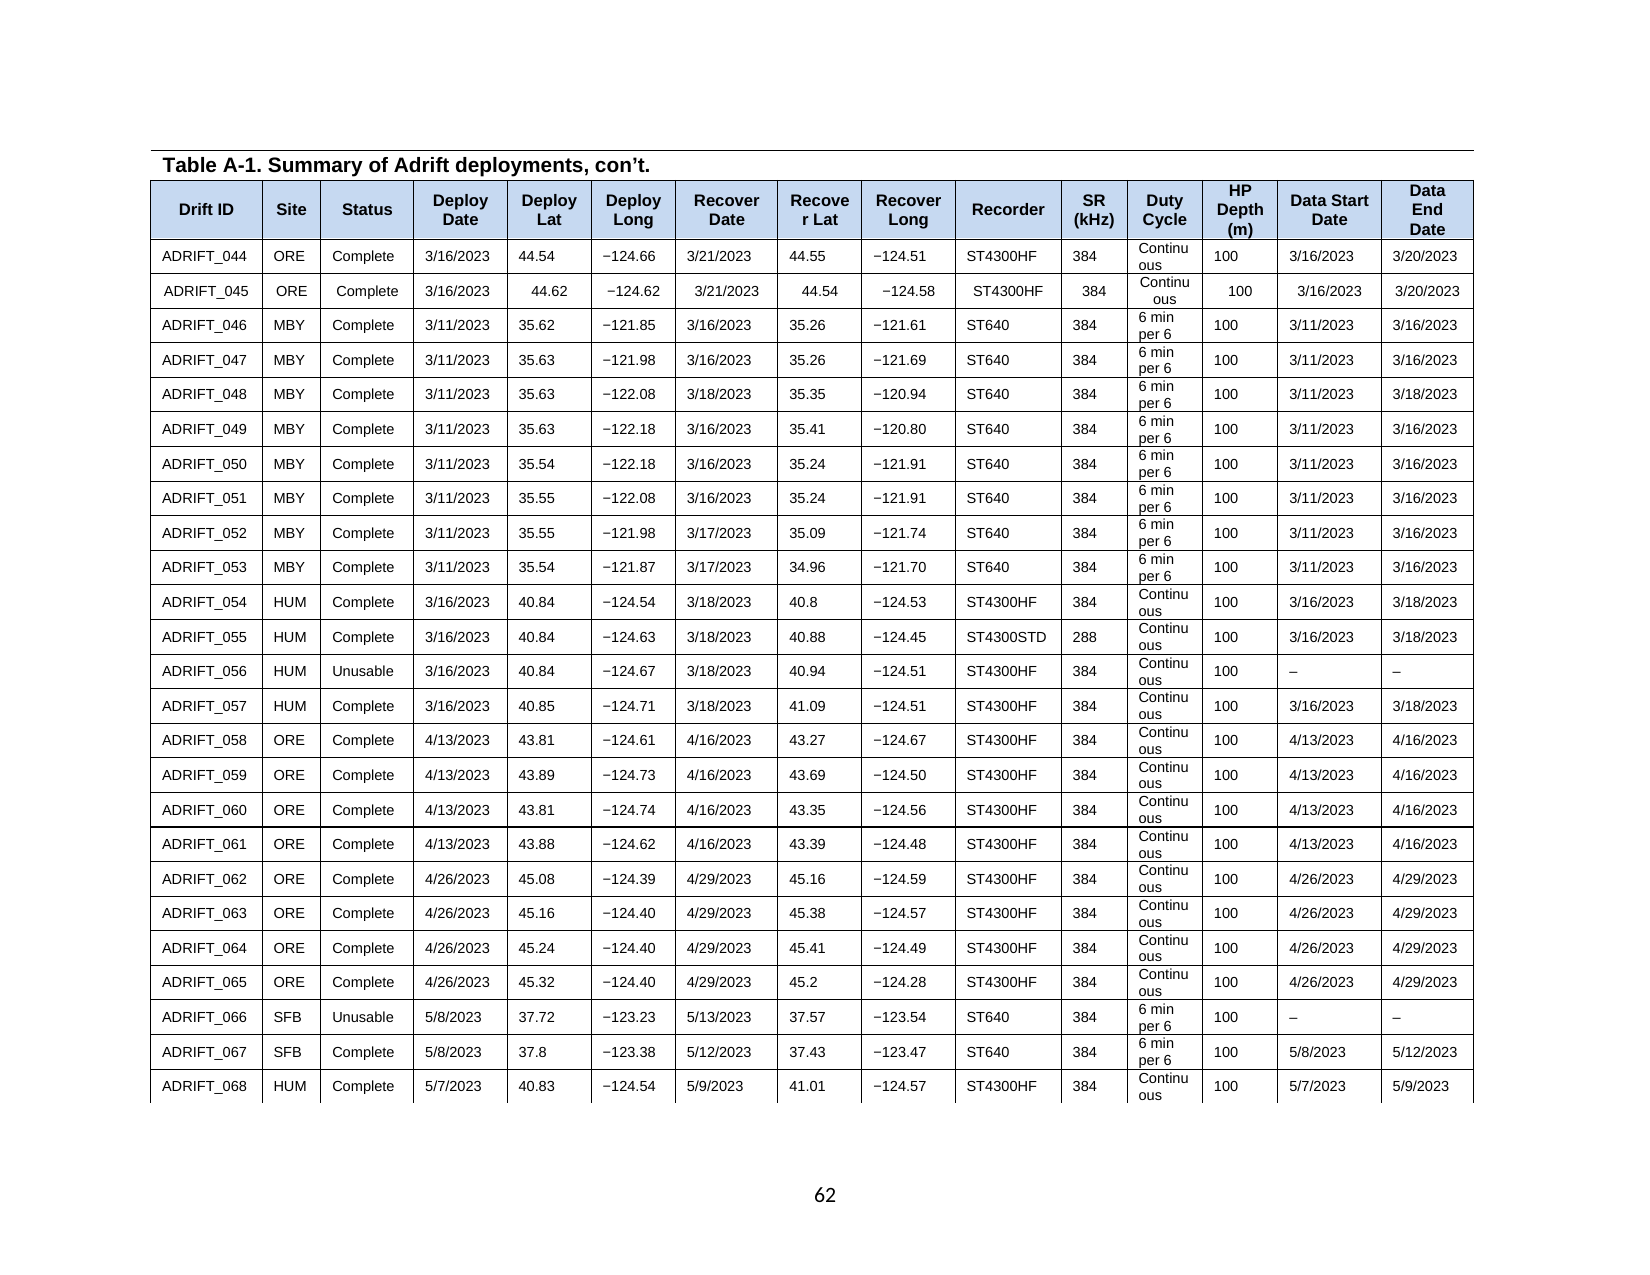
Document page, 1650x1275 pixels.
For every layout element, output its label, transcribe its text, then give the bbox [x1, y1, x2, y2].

table_cell −124.67 [592, 655, 675, 688]
table_cell 3/21/2023 [676, 240, 777, 273]
table_cell 45.32 [508, 966, 591, 999]
table_cell 3/16/2023 [414, 585, 507, 619]
table_cell ADRIFT_066 [151, 1000, 262, 1034]
table_cell ST4300HF [956, 655, 1061, 688]
table_cell 3/16/2023 [676, 482, 777, 515]
table_cell 4/13/2023 [414, 724, 507, 757]
table_cell MBY [263, 309, 320, 342]
table_cell Drift ID [151, 181, 262, 238]
table_cell ST640 [956, 378, 1061, 411]
table_cell 35.54 [508, 447, 591, 481]
table_cell 35.55 [508, 482, 591, 515]
table_cell 45.16 [508, 897, 591, 930]
table_cell 3/16/2023 [414, 620, 507, 653]
table_cell Recover Lat [778, 181, 861, 238]
table_cell −124.50 [862, 758, 955, 792]
table_cell 40.94 [778, 655, 861, 688]
table_cell 35.63 [508, 343, 591, 377]
table_cell Recover Long [862, 181, 955, 238]
table_cell 384 [1062, 931, 1127, 965]
table_cell ST4300HF [956, 724, 1061, 757]
table_cell 3/16/2023 [676, 447, 777, 481]
table_cell Continuous [1128, 931, 1202, 965]
table_cell 43.89 [508, 758, 591, 792]
table_cell 3/18/2023 [676, 655, 777, 688]
table_cell 3/11/2023 [1278, 516, 1381, 550]
table_cell 3/21/2023 [676, 274, 777, 308]
table_cell Continuous [1128, 828, 1202, 861]
table_cell 6 min per 6 [1128, 1035, 1202, 1068]
table_cell −121.85 [592, 309, 675, 342]
table_cell 4/26/2023 [1278, 966, 1381, 999]
table_cell ADRIFT_052 [151, 516, 262, 550]
table_cell 4/26/2023 [1278, 931, 1381, 965]
table_cell Continuous [1128, 689, 1202, 723]
table_cell 6 min per 6 [1128, 516, 1202, 550]
table_cell ADRIFT_048 [151, 378, 262, 411]
table_cell ST640 [956, 1000, 1061, 1034]
table_cell −122.18 [592, 412, 675, 446]
table_cell 384 [1062, 412, 1127, 446]
table_cell 384 [1062, 585, 1127, 619]
table_cell 384 [1062, 240, 1127, 273]
table_cell 100 [1203, 412, 1277, 446]
table_cell 4/29/2023 [1382, 897, 1473, 930]
table_cell ST640 [956, 343, 1061, 377]
table_cell Complete [321, 758, 413, 792]
table_cell −124.73 [592, 758, 675, 792]
table_cell 35.26 [778, 343, 861, 377]
table_cell −121.87 [592, 551, 675, 584]
table_cell [855, 151, 884, 180]
table_cell 384 [1062, 689, 1127, 723]
table_cell 288 [1062, 620, 1127, 653]
table_cell 3/17/2023 [676, 516, 777, 550]
table_cell 384 [1062, 343, 1127, 377]
table_cell 3/11/2023 [414, 551, 507, 584]
table_cell [772, 151, 799, 180]
table_cell Continuous [1128, 758, 1202, 792]
table_cell 6 min per 6 [1128, 343, 1202, 377]
table_cell 4/13/2023 [1278, 724, 1381, 757]
table_cell 384 [1062, 309, 1127, 342]
table_cell 3/11/2023 [414, 447, 507, 481]
table_cell 3/11/2023 [1278, 412, 1381, 446]
table_cell [941, 151, 970, 180]
table_cell 4/26/2023 [414, 897, 507, 930]
table_cell [1278, 151, 1381, 180]
table_cell ORE [263, 274, 320, 308]
table_cell Recover Date [676, 181, 777, 238]
table_cell 3/18/2023 [676, 585, 777, 619]
table_cell 45.2 [778, 966, 861, 999]
table_cell 6 min per 6 [1128, 551, 1202, 584]
table_cell 40.8 [778, 585, 861, 619]
table_cell Deploy Long [592, 181, 675, 238]
table_cell [827, 151, 855, 180]
table_cell 384 [1062, 482, 1127, 515]
table_cell ADRIFT_065 [151, 966, 262, 999]
table_cell ST640 [956, 309, 1061, 342]
table_cell 3/16/2023 [1382, 482, 1473, 515]
table_cell 35.55 [508, 516, 591, 550]
table_cell ORE [263, 240, 320, 273]
table_cell −124.56 [862, 793, 955, 826]
table_cell 100 [1203, 551, 1277, 584]
table_cell 3/16/2023 [414, 274, 507, 308]
table_cell ADRIFT_053 [151, 551, 262, 584]
table_cell 3/16/2023 [1382, 343, 1473, 377]
table_cell 4/29/2023 [676, 966, 777, 999]
table_cell 100 [1203, 274, 1277, 308]
table_cell 3/11/2023 [414, 378, 507, 411]
table_cell Complete [321, 862, 413, 896]
table_cell [1381, 151, 1473, 180]
table_cell HUM [263, 585, 320, 619]
table_cell 4/26/2023 [1278, 897, 1381, 930]
table_cell 4/13/2023 [414, 793, 507, 826]
table_cell 3/17/2023 [676, 551, 777, 584]
table_cell Complete [321, 966, 413, 999]
table_cell −124.66 [592, 240, 675, 273]
table_cell 3/11/2023 [1278, 447, 1381, 481]
table_cell 3/16/2023 [1382, 447, 1473, 481]
table_cell 384 [1062, 1035, 1127, 1068]
table_cell 43.88 [508, 828, 591, 861]
table_cell 3/11/2023 [414, 309, 507, 342]
table_cell ST4300HF [956, 274, 1061, 308]
table_cell 3/16/2023 [414, 689, 507, 723]
table_cell 100 [1203, 689, 1277, 723]
table_cell ADRIFT_061 [151, 828, 262, 861]
table_cell [1061, 151, 1127, 180]
table_cell MBY [263, 516, 320, 550]
table_cell 384 [1062, 793, 1127, 826]
table_cell 41.01 [778, 1070, 861, 1103]
table_cell Complete [321, 585, 413, 619]
table_cell 384 [1062, 1070, 1127, 1103]
table_cell 37.57 [778, 1000, 861, 1034]
table_cell Site [263, 181, 320, 238]
table_cell 384 [1062, 966, 1127, 999]
table_cell ORE [263, 966, 320, 999]
table_cell 3/18/2023 [676, 378, 777, 411]
table_cell 4/29/2023 [1382, 862, 1473, 896]
table_cell 4/13/2023 [1278, 758, 1381, 792]
table_cell 45.16 [778, 862, 861, 896]
table_cell 6 min per 6 [1128, 378, 1202, 411]
table_cell 384 [1062, 447, 1127, 481]
table_cell ADRIFT_046 [151, 309, 262, 342]
table_cell Complete [321, 1035, 413, 1068]
table_cell 3/11/2023 [414, 343, 507, 377]
table_cell Table A-1. Summary of Adrift deployments, con’t. [151, 151, 772, 180]
table_cell 4/26/2023 [414, 966, 507, 999]
table_cell 35.09 [778, 516, 861, 550]
table_cell Continuous [1128, 966, 1202, 999]
table_cell 100 [1203, 931, 1277, 965]
table_cell – [1382, 655, 1473, 688]
table_cell 3/11/2023 [1278, 551, 1381, 584]
table_cell 40.85 [508, 689, 591, 723]
table_cell −123.47 [862, 1035, 955, 1068]
table_cell 100 [1203, 585, 1277, 619]
table_cell −124.57 [862, 897, 955, 930]
table_cell 3/16/2023 [1382, 412, 1473, 446]
table_cell 100 [1203, 482, 1277, 515]
table_cell ADRIFT_059 [151, 758, 262, 792]
table_cell Complete [321, 516, 413, 550]
table_cell 100 [1203, 1000, 1277, 1034]
table_cell −121.61 [862, 309, 955, 342]
table_cell Unusable [321, 1000, 413, 1034]
table_cell 100 [1203, 240, 1277, 273]
table_cell 384 [1062, 1000, 1127, 1034]
table_cell −124.54 [592, 1070, 675, 1103]
table_cell Continuous [1128, 274, 1202, 308]
table_cell ORE [263, 897, 320, 930]
table_cell −124.40 [592, 966, 675, 999]
table_cell 43.81 [508, 793, 591, 826]
table_cell −123.23 [592, 1000, 675, 1034]
table_cell [970, 151, 1027, 180]
table_cell −123.38 [592, 1035, 675, 1068]
table_cell −124.51 [862, 689, 955, 723]
table_cell Complete [321, 620, 413, 653]
table_cell ADRIFT_057 [151, 689, 262, 723]
table_cell Continuous [1128, 585, 1202, 619]
table_cell [1203, 151, 1278, 180]
table_cell 100 [1203, 758, 1277, 792]
table_cell 3/20/2023 [1382, 240, 1473, 273]
table_cell 37.43 [778, 1035, 861, 1068]
table_cell 5/7/2023 [1278, 1070, 1381, 1103]
table_cell Complete [321, 1070, 413, 1103]
table_cell 35.26 [778, 309, 861, 342]
table_cell 43.39 [778, 828, 861, 861]
table_cell 45.24 [508, 931, 591, 965]
table_cell ST4300HF [956, 828, 1061, 861]
table_cell ST640 [956, 447, 1061, 481]
table_cell Continuous [1128, 655, 1202, 688]
table_cell Data End Date [1382, 181, 1473, 238]
table_cell 40.84 [508, 620, 591, 653]
table_cell Complete [321, 724, 413, 757]
table_cell 43.27 [778, 724, 861, 757]
table_cell 3/11/2023 [414, 412, 507, 446]
table_cell 40.84 [508, 585, 591, 619]
table_cell −124.40 [592, 897, 675, 930]
table_cell ADRIFT_051 [151, 482, 262, 515]
table_cell 3/16/2023 [1382, 516, 1473, 550]
table_cell ST640 [956, 551, 1061, 584]
table_cell ORE [263, 931, 320, 965]
table_cell 5/7/2023 [414, 1070, 507, 1103]
table_cell 100 [1203, 620, 1277, 653]
table_cell 4/29/2023 [676, 897, 777, 930]
table_cell 3/16/2023 [1382, 551, 1473, 584]
table_cell Complete [321, 343, 413, 377]
table_cell −124.62 [592, 828, 675, 861]
table_cell 3/11/2023 [1278, 343, 1381, 377]
table_cell −124.61 [592, 724, 675, 757]
table_cell −124.74 [592, 793, 675, 826]
table_cell Complete [321, 378, 413, 411]
table_cell Status [321, 181, 413, 238]
table_cell 5/8/2023 [414, 1000, 507, 1034]
table_cell −121.74 [862, 516, 955, 550]
table_cell 5/8/2023 [1278, 1035, 1381, 1068]
table_cell ADRIFT_062 [151, 862, 262, 896]
table_cell MBY [263, 343, 320, 377]
table_cell 44.62 [508, 274, 591, 308]
table_cell 100 [1203, 793, 1277, 826]
table_cell ADRIFT_063 [151, 897, 262, 930]
table_cell 384 [1062, 655, 1127, 688]
table_cell ST4300HF [956, 931, 1061, 965]
table_cell MBY [263, 482, 320, 515]
table_cell 3/18/2023 [1382, 689, 1473, 723]
table_cell ADRIFT_047 [151, 343, 262, 377]
table_cell – [1278, 1000, 1381, 1034]
table_cell 100 [1203, 516, 1277, 550]
table_cell ST4300HF [956, 966, 1061, 999]
table_cell 4/13/2023 [1278, 793, 1381, 826]
table_cell 3/11/2023 [1278, 378, 1381, 411]
table_cell −124.49 [862, 931, 955, 965]
table_cell MBY [263, 447, 320, 481]
table_cell 35.62 [508, 309, 591, 342]
table_cell ST4300HF [956, 793, 1061, 826]
table_cell MBY [263, 378, 320, 411]
table_cell 45.38 [778, 897, 861, 930]
table_cell 45.41 [778, 931, 861, 965]
table_cell 44.55 [778, 240, 861, 273]
table_cell 5/12/2023 [1382, 1035, 1473, 1068]
table_cell −124.54 [592, 585, 675, 619]
table_cell ST4300HF [956, 689, 1061, 723]
table_cell 3/18/2023 [676, 620, 777, 653]
table_cell Continuous [1128, 793, 1202, 826]
table_cell [1028, 151, 1061, 180]
table_cell MBY [263, 551, 320, 584]
table_cell 35.35 [778, 378, 861, 411]
table_cell Complete [321, 412, 413, 446]
table_cell ADRIFT_064 [151, 931, 262, 965]
table_cell 37.72 [508, 1000, 591, 1034]
table_cell −120.80 [862, 412, 955, 446]
table_cell 4/16/2023 [1382, 828, 1473, 861]
table_cell 3/16/2023 [1278, 274, 1381, 308]
table_cell 3/16/2023 [676, 343, 777, 377]
table_cell −122.08 [592, 378, 675, 411]
table_cell −124.67 [862, 724, 955, 757]
table_cell 4/16/2023 [676, 793, 777, 826]
table_cell 4/29/2023 [1382, 966, 1473, 999]
table_cell ORE [263, 828, 320, 861]
table_cell Continuous [1128, 240, 1202, 273]
table_cell 3/11/2023 [1278, 482, 1381, 515]
table_cell 35.24 [778, 447, 861, 481]
table_cell 3/16/2023 [414, 655, 507, 688]
table_cell −121.91 [862, 447, 955, 481]
table_cell 5/8/2023 [414, 1035, 507, 1068]
table_cell 100 [1203, 655, 1277, 688]
table_cell HUM [263, 620, 320, 653]
table_cell ST4300HF [956, 240, 1061, 273]
table_cell −121.98 [592, 516, 675, 550]
table_cell 384 [1062, 378, 1127, 411]
table_cell Continuous [1128, 1070, 1202, 1103]
table_cell ADRIFT_056 [151, 655, 262, 688]
table_cell 40.84 [508, 655, 591, 688]
table_cell Complete [321, 447, 413, 481]
table_cell 100 [1203, 343, 1277, 377]
table_cell Deploy Date [414, 181, 507, 238]
table_cell 4/26/2023 [414, 931, 507, 965]
table_cell 384 [1062, 724, 1127, 757]
table_cell 3/16/2023 [1278, 620, 1381, 653]
table_cell −124.51 [862, 655, 955, 688]
table_cell 3/18/2023 [676, 689, 777, 723]
table_cell 3/18/2023 [1382, 585, 1473, 619]
table_cell ADRIFT_044 [151, 240, 262, 273]
table_cell 384 [1062, 516, 1127, 550]
table_cell Recorder [956, 181, 1061, 238]
table_cell Complete [321, 551, 413, 584]
table_cell 6 min per 6 [1128, 412, 1202, 446]
table_cell −121.98 [592, 343, 675, 377]
table_cell ST640 [956, 412, 1061, 446]
table_cell Complete [321, 828, 413, 861]
table_cell ORE [263, 758, 320, 792]
table_cell −122.08 [592, 482, 675, 515]
table_cell Complete [321, 897, 413, 930]
table_cell MBY [263, 412, 320, 446]
table_cell −124.63 [592, 620, 675, 653]
table_cell 37.8 [508, 1035, 591, 1068]
table_cell 35.41 [778, 412, 861, 446]
table_cell SFB [263, 1035, 320, 1068]
table_cell 4/16/2023 [676, 828, 777, 861]
table_cell 41.09 [778, 689, 861, 723]
table_cell 40.83 [508, 1070, 591, 1103]
table_cell −124.62 [592, 274, 675, 308]
table_cell −124.71 [592, 689, 675, 723]
table_cell 4/26/2023 [1278, 862, 1381, 896]
table_cell −121.91 [862, 482, 955, 515]
table_cell 34.96 [778, 551, 861, 584]
table_cell ST640 [956, 1035, 1061, 1068]
table_cell 4/29/2023 [676, 931, 777, 965]
table_cell 6 min per 6 [1128, 309, 1202, 342]
table_cell Complete [321, 931, 413, 965]
table_cell ADRIFT_068 [151, 1070, 262, 1103]
table_cell ADRIFT_049 [151, 412, 262, 446]
table_cell ST4300HF [956, 897, 1061, 930]
table_cell 100 [1203, 828, 1277, 861]
table_cell −124.28 [862, 966, 955, 999]
table_cell 3/16/2023 [1278, 240, 1381, 273]
table_cell 100 [1203, 897, 1277, 930]
table_cell ST4300STD [956, 620, 1061, 653]
table_cell −124.51 [862, 240, 955, 273]
table_cell 5/13/2023 [676, 1000, 777, 1034]
table_cell 44.54 [508, 240, 591, 273]
table_cell −124.59 [862, 862, 955, 896]
table_cell [913, 151, 941, 180]
table_cell ORE [263, 793, 320, 826]
table_cell −121.70 [862, 551, 955, 584]
table_cell 43.81 [508, 724, 591, 757]
table_cell 100 [1203, 1070, 1277, 1103]
table_cell 5/9/2023 [676, 1070, 777, 1103]
table_cell 45.08 [508, 862, 591, 896]
table_cell Data Start Date [1278, 181, 1381, 238]
table_cell 3/16/2023 [414, 240, 507, 273]
table_cell – [1278, 655, 1381, 688]
table_cell −124.48 [862, 828, 955, 861]
table_cell 4/29/2023 [1382, 931, 1473, 965]
table_cell [884, 151, 913, 180]
table_cell 4/13/2023 [414, 758, 507, 792]
table_cell 384 [1062, 828, 1127, 861]
table_cell 3/16/2023 [676, 309, 777, 342]
table_cell 3/16/2023 [676, 412, 777, 446]
table_cell ST640 [956, 482, 1061, 515]
table_cell 3/11/2023 [1278, 309, 1381, 342]
table_cell HUM [263, 689, 320, 723]
table_cell 4/29/2023 [676, 862, 777, 896]
table_cell 100 [1203, 378, 1277, 411]
table_cell 4/13/2023 [414, 828, 507, 861]
table_cell Continuous [1128, 897, 1202, 930]
table_cell 3/20/2023 [1382, 274, 1473, 308]
table_cell 100 [1203, 724, 1277, 757]
table_cell 100 [1203, 966, 1277, 999]
table_cell −124.58 [862, 274, 955, 308]
table_cell SR (kHz) [1062, 181, 1127, 238]
table_cell 5/12/2023 [676, 1035, 777, 1068]
table_cell ST4300HF [956, 1070, 1061, 1103]
table_cell −122.18 [592, 447, 675, 481]
table_cell −123.54 [862, 1000, 955, 1034]
table_cell Continuous [1128, 620, 1202, 653]
table_cell −124.53 [862, 585, 955, 619]
table_cell [1127, 151, 1202, 180]
table_cell Duty Cycle [1128, 181, 1202, 238]
table_cell 4/26/2023 [414, 862, 507, 896]
table_cell −121.69 [862, 343, 955, 377]
table_cell Complete [321, 274, 413, 308]
table_cell HUM [263, 655, 320, 688]
table_cell 43.35 [778, 793, 861, 826]
table_cell [799, 151, 827, 180]
table_cell ST640 [956, 516, 1061, 550]
table_cell −124.40 [592, 931, 675, 965]
table_cell 100 [1203, 309, 1277, 342]
table_cell 384 [1062, 758, 1127, 792]
table_cell 384 [1062, 862, 1127, 896]
table_cell ADRIFT_067 [151, 1035, 262, 1068]
table_cell ORE [263, 862, 320, 896]
table_cell ST4300HF [956, 585, 1061, 619]
table_cell 40.88 [778, 620, 861, 653]
table_cell ADRIFT_060 [151, 793, 262, 826]
table_cell 3/16/2023 [1382, 309, 1473, 342]
table_cell 35.63 [508, 378, 591, 411]
table_cell 35.54 [508, 551, 591, 584]
table_cell −124.39 [592, 862, 675, 896]
table_cell 3/16/2023 [1278, 585, 1381, 619]
table_cell 6 min per 6 [1128, 482, 1202, 515]
table_cell ADRIFT_045 [151, 274, 262, 308]
table_cell SFB [263, 1000, 320, 1034]
table_cell 384 [1062, 274, 1127, 308]
table_cell 4/16/2023 [1382, 758, 1473, 792]
table_cell ST4300HF [956, 862, 1061, 896]
table_cell 3/18/2023 [1382, 620, 1473, 653]
table_cell 3/11/2023 [414, 516, 507, 550]
table_cell 5/9/2023 [1382, 1070, 1473, 1103]
table_cell Complete [321, 689, 413, 723]
table_cell 4/13/2023 [1278, 828, 1381, 861]
table_cell Continuous [1128, 862, 1202, 896]
table_cell HUM [263, 1070, 320, 1103]
table_cell 3/11/2023 [414, 482, 507, 515]
table_cell −124.57 [862, 1070, 955, 1103]
table_cell ADRIFT_054 [151, 585, 262, 619]
table_cell 35.24 [778, 482, 861, 515]
table_cell 384 [1062, 551, 1127, 584]
table_cell Unusable [321, 655, 413, 688]
table_cell 4/16/2023 [1382, 793, 1473, 826]
table_cell 100 [1203, 447, 1277, 481]
table_cell Complete [321, 482, 413, 515]
table_cell 384 [1062, 897, 1127, 930]
table_cell ADRIFT_050 [151, 447, 262, 481]
table_cell ADRIFT_055 [151, 620, 262, 653]
table_cell Complete [321, 309, 413, 342]
table_cell 44.54 [778, 274, 861, 308]
table_cell 100 [1203, 862, 1277, 896]
table_cell −124.45 [862, 620, 955, 653]
table_cell 4/16/2023 [676, 724, 777, 757]
table_cell ST4300HF [956, 758, 1061, 792]
table_cell – [1382, 1000, 1473, 1034]
table_cell Continuous [1128, 724, 1202, 757]
table_cell 35.63 [508, 412, 591, 446]
table_cell Complete [321, 240, 413, 273]
table_cell 100 [1203, 1035, 1277, 1068]
table_cell −120.94 [862, 378, 955, 411]
table_cell 6 min per 6 [1128, 447, 1202, 481]
table_cell ADRIFT_058 [151, 724, 262, 757]
table_cell HP Depth (m) [1203, 181, 1277, 238]
table_cell 3/16/2023 [1278, 689, 1381, 723]
table_cell 6 min per 6 [1128, 1000, 1202, 1034]
table_cell 43.69 [778, 758, 861, 792]
table_cell 4/16/2023 [1382, 724, 1473, 757]
table_cell Complete [321, 793, 413, 826]
table_cell Deploy Lat [508, 181, 591, 238]
table_cell ORE [263, 724, 320, 757]
table_cell 4/16/2023 [676, 758, 777, 792]
table_cell 3/18/2023 [1382, 378, 1473, 411]
